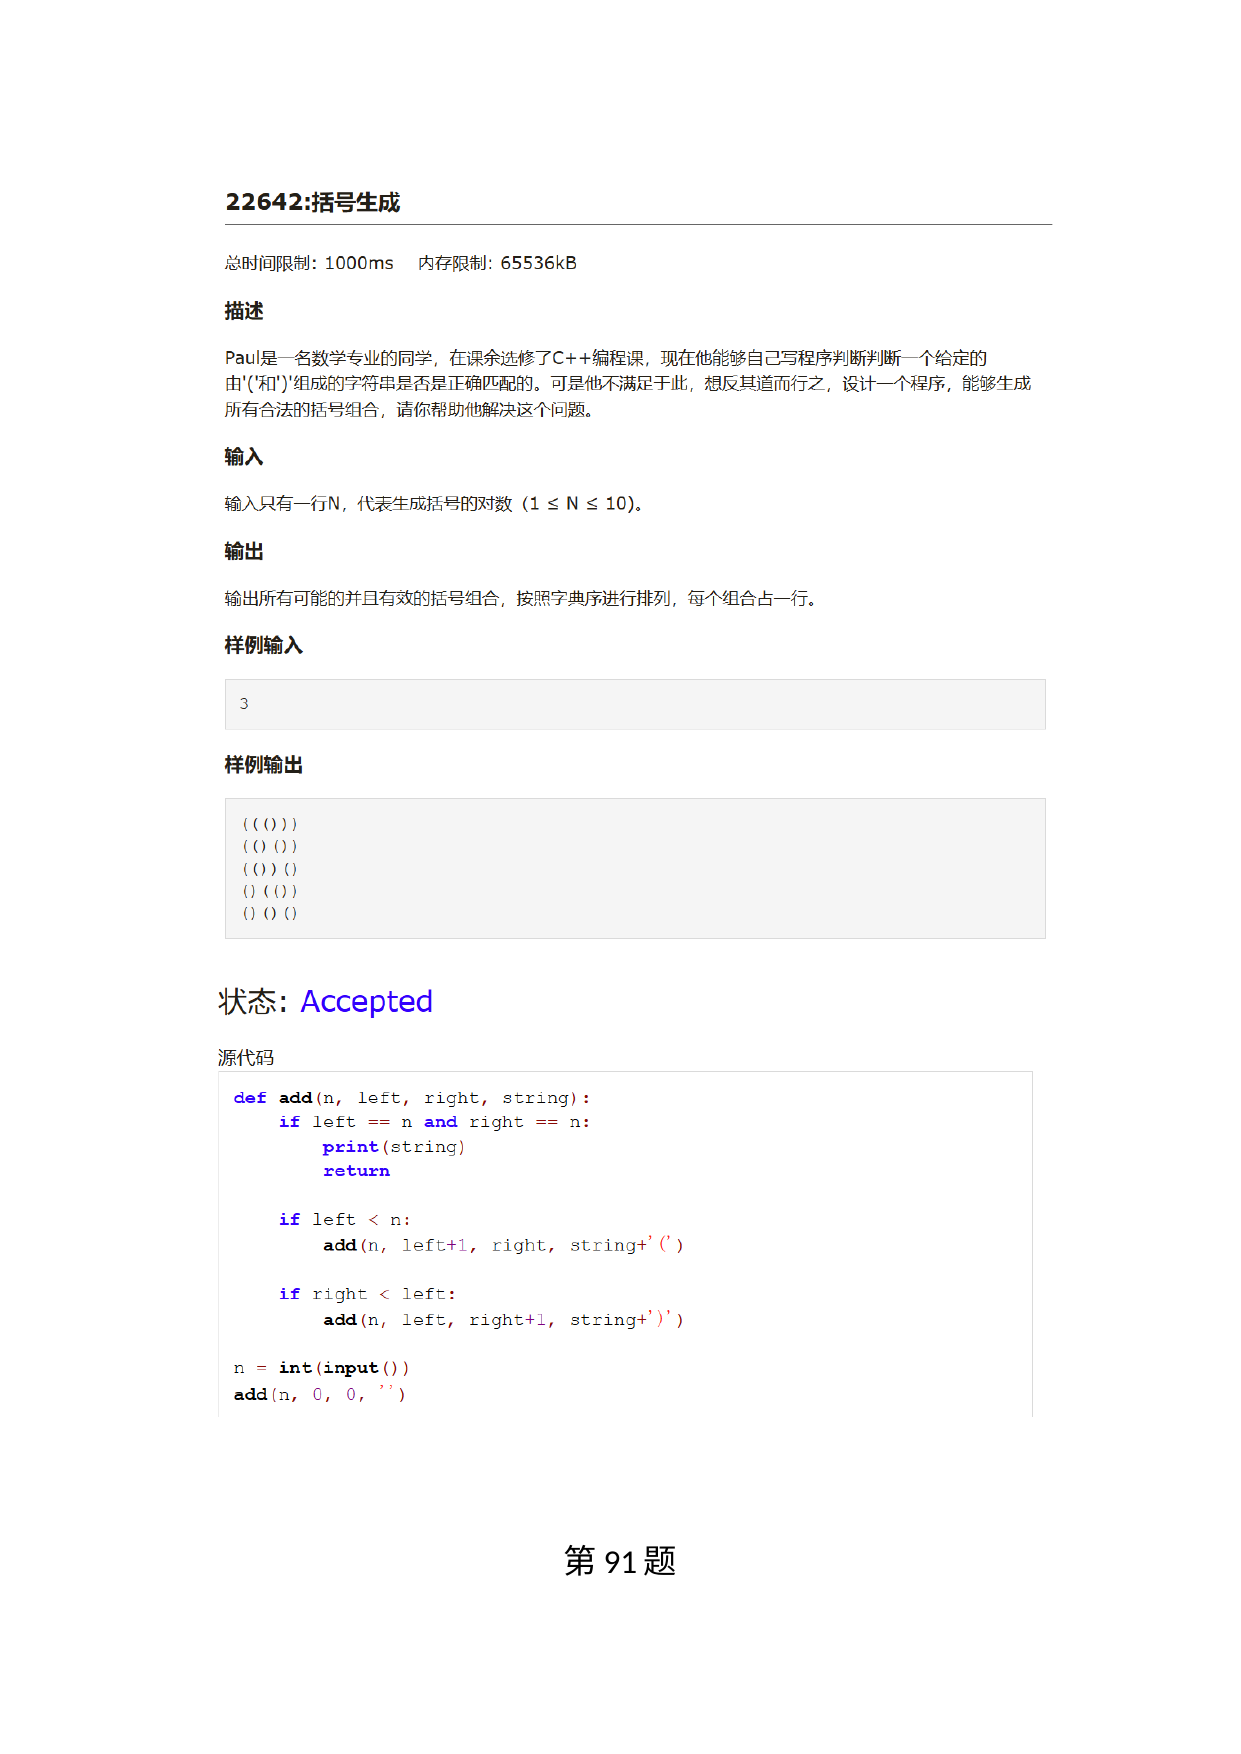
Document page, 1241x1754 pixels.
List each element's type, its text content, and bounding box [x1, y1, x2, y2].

picture [187, 162, 1053, 944]
picture [187, 974, 1053, 1417]
text 第91题 [187, 1527, 1053, 1592]
